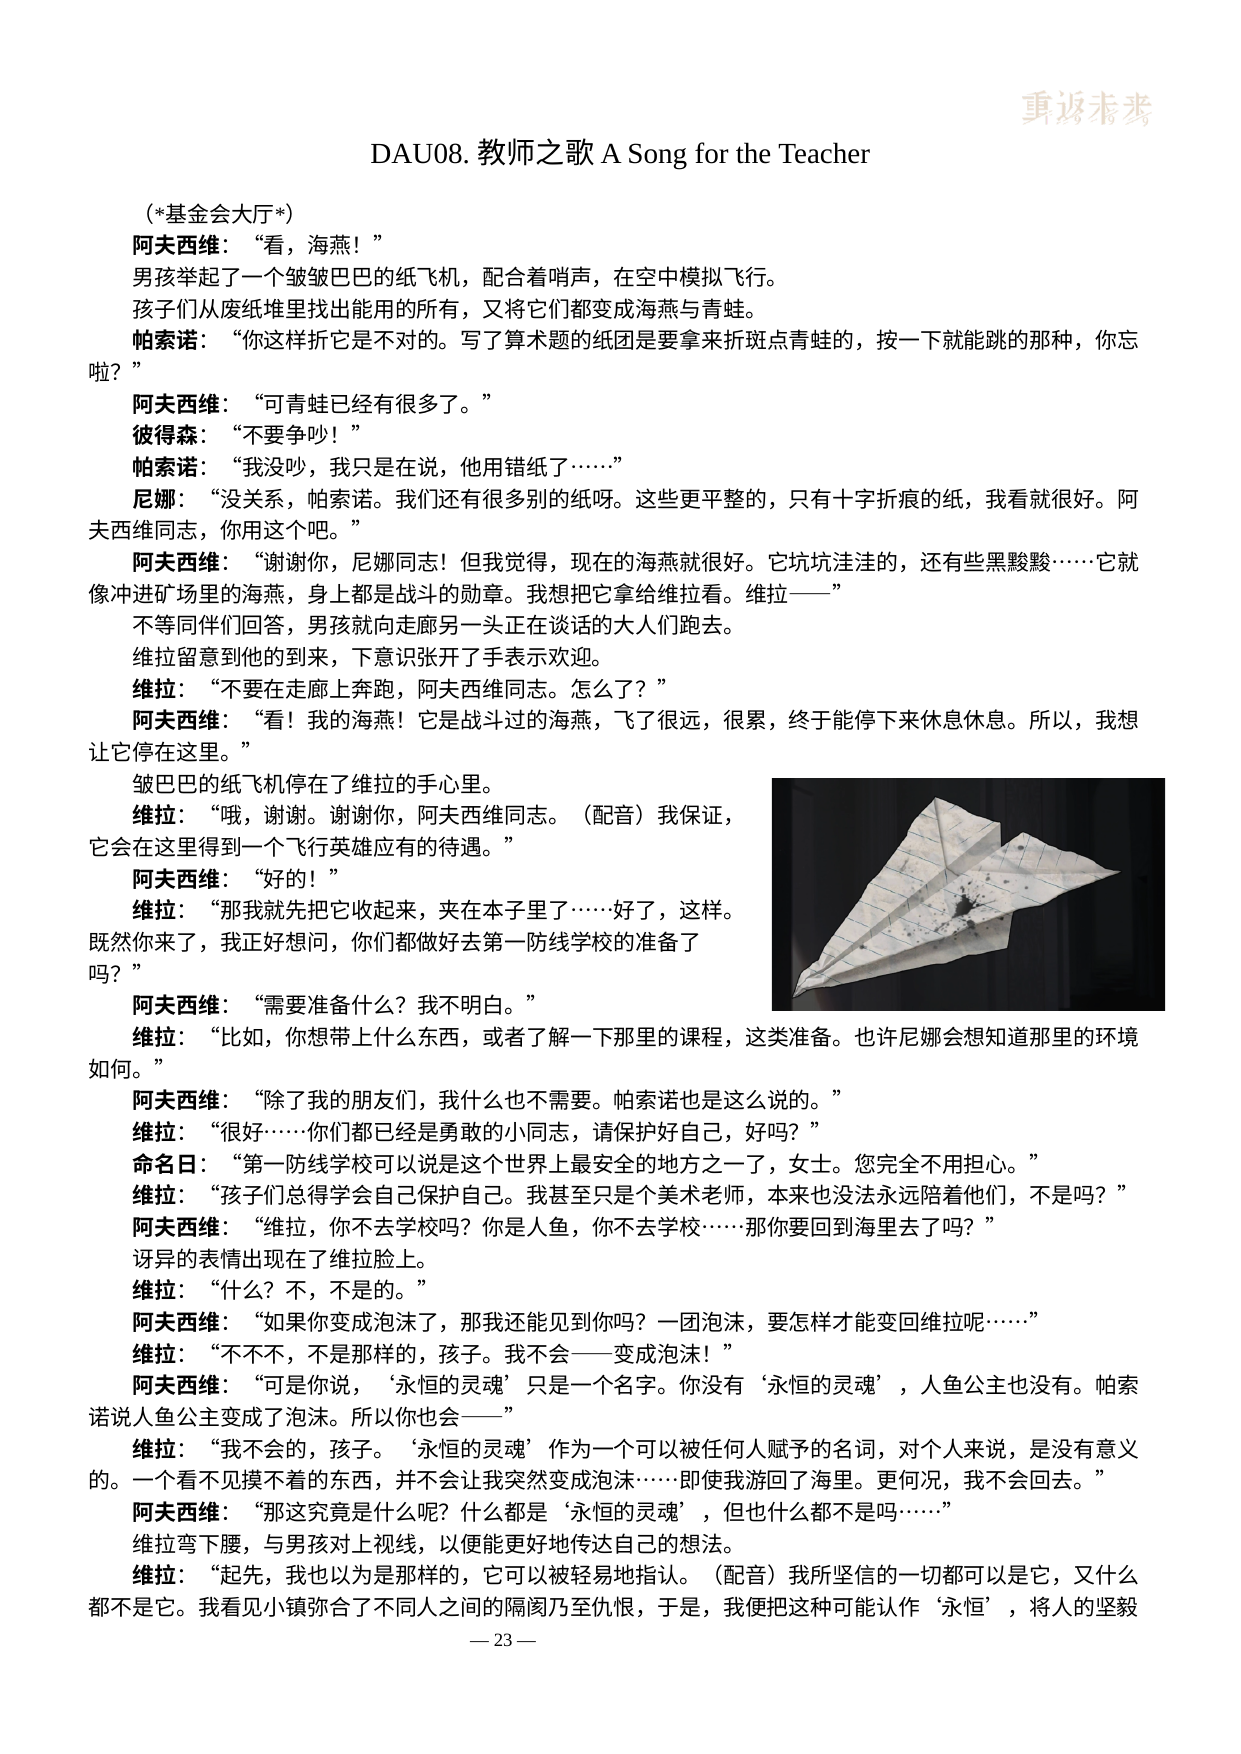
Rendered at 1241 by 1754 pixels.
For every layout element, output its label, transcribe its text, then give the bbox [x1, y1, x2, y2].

picture [771, 778, 1165, 1010]
text 尼娜：“没关系，帕索诺。我们还有很多别的纸呀。这些更平整的，只有十字折痕的纸，我看就很好。阿夫西维同志，你用这个吧。” [88, 482, 1152, 545]
text 维拉：“不不不，不是那样的，孩子。我不会——变成泡沫！” [88, 1337, 1152, 1368]
text 命名日：“第一防线学校可以说是这个世界上最安全的地方之一了，女士。您完全不用担心。” [88, 1147, 1152, 1178]
text 阿夫西维：“需要准备什么？我不明白。” [88, 988, 1152, 1020]
text 孩子们从废纸堆里找出能用的所有，又将它们都变成海燕与青蛙。 [88, 292, 1152, 323]
text 皱巴巴的纸飞机停在了维拉的手心里。 [88, 767, 1152, 798]
text 维拉：“那我就先把它收起来，夹在本子里了……好了，这样。既然你来了，我正好想问，你们都做好去第一防线学校的准备了吗？” [88, 893, 771, 988]
text 维拉：“不要在走廊上奔跑，阿夫西维同志。怎么了？” [88, 672, 1152, 703]
text 维拉弯下腰，与男孩对上视线，以便能更好地传达自己的想法。 [88, 1527, 1152, 1558]
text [88, 1558, 1152, 1622]
text 讶异的表情出现在了维拉脸上。 [88, 1242, 1152, 1273]
subtitle DAU08. 教师之歌 A Song for the Teacher [88, 129, 1152, 171]
text 维拉：“哦，谢谢。谢谢你，阿夫西维同志。（配音）我保证，它会在这里得到一个飞行英雄应有的待遇。” [88, 798, 771, 862]
text 阿夫西维：“谢谢你，尼娜同志！但我觉得，现在的海燕就很好。它坑坑洼洼的，还有些黑黢黢……它就像冲进矿场里的海燕，身上都是战斗的勋章。我想把它拿给维拉看。维拉——” [88, 545, 1152, 608]
text 维拉：“很好……你们都已经是勇敢的小同志，请保护好自己，好吗？” [88, 1115, 1152, 1147]
text 阿夫西维：“除了我的朋友们，我什么也不需要。帕索诺也是这么说的。” [88, 1083, 1152, 1115]
text 阿夫西维：“维拉，你不去学校吗？你是人鱼，你不去学校……那你要回到海里去了吗？” [88, 1210, 1152, 1242]
text 阿夫西维：“如果你变成泡沫了，那我还能见到你吗？一团泡沫，要怎样才能变回维拉呢……” [88, 1305, 1152, 1337]
text 男孩举起了一个皱皱巴巴的纸飞机，配合着哨声，在空中模拟飞行。 [88, 260, 1152, 292]
text 维拉：“比如，你想带上什么东西，或者了解一下那里的课程，这类准备。也许尼娜会想知道那里的环境如何。” [88, 1020, 1152, 1083]
text 阿夫西维：“看，海燕！” [88, 228, 1152, 260]
text 维拉留意到他的到来，下意识张开了手表示欢迎。 [88, 640, 1152, 672]
text 维拉：“孩子们总得学会自己保护自己。我甚至只是个美术老师，本来也没法永远陪着他们，不是吗？” [88, 1178, 1152, 1210]
text 阿夫西维：“可是你说，‘永恒的灵魂’只是一个名字。你没有‘永恒的灵魂’，人鱼公主也没有。帕索诺说人鱼公主变成了泡沫。所以你也会——” [88, 1368, 1152, 1432]
text 彼得森：“不要争吵！” [88, 418, 1152, 450]
text 阿夫西维：“看！我的海燕！它是战斗过的海燕，飞了很远，很累，终于能停下来休息休息。所以，我想让它停在这里。” [88, 703, 1152, 767]
text 维拉：“什么？不，不是的。” [88, 1273, 1152, 1305]
text 帕索诺：“你这样折它是不对的。写了算术题的纸团是要拿来折斑点青蛙的，按一下就能跳的那种，你忘啦？” [88, 323, 1152, 387]
text 帕索诺：“我没吵，我只是在说，他用错纸了……” [88, 450, 1152, 482]
text 阿夫西维：“那这究竟是什么呢？什么都是‘永恒的灵魂’，但也什么都不是吗……” [88, 1495, 1152, 1527]
text （*基金会大厅*） [88, 197, 1152, 228]
text 维拉：“我不会的，孩子。‘永恒的灵魂’作为一个可以被任何人赋予的名词，对个人来说，是没有意义的。一个看不见摸不着的东西，并不会让我突然变成泡沫……即使我游回了海里。更何况，我不会回去。” [88, 1432, 1152, 1495]
picture [1022, 90, 1152, 127]
text 不等同伴们回答，男孩就向走廊另一头正在谈话的大人们跑去。 [88, 608, 1152, 640]
text 阿夫西维：“好的！” [88, 862, 771, 893]
text 阿夫西维：“可青蛙已经有很多了。” [88, 387, 1152, 418]
